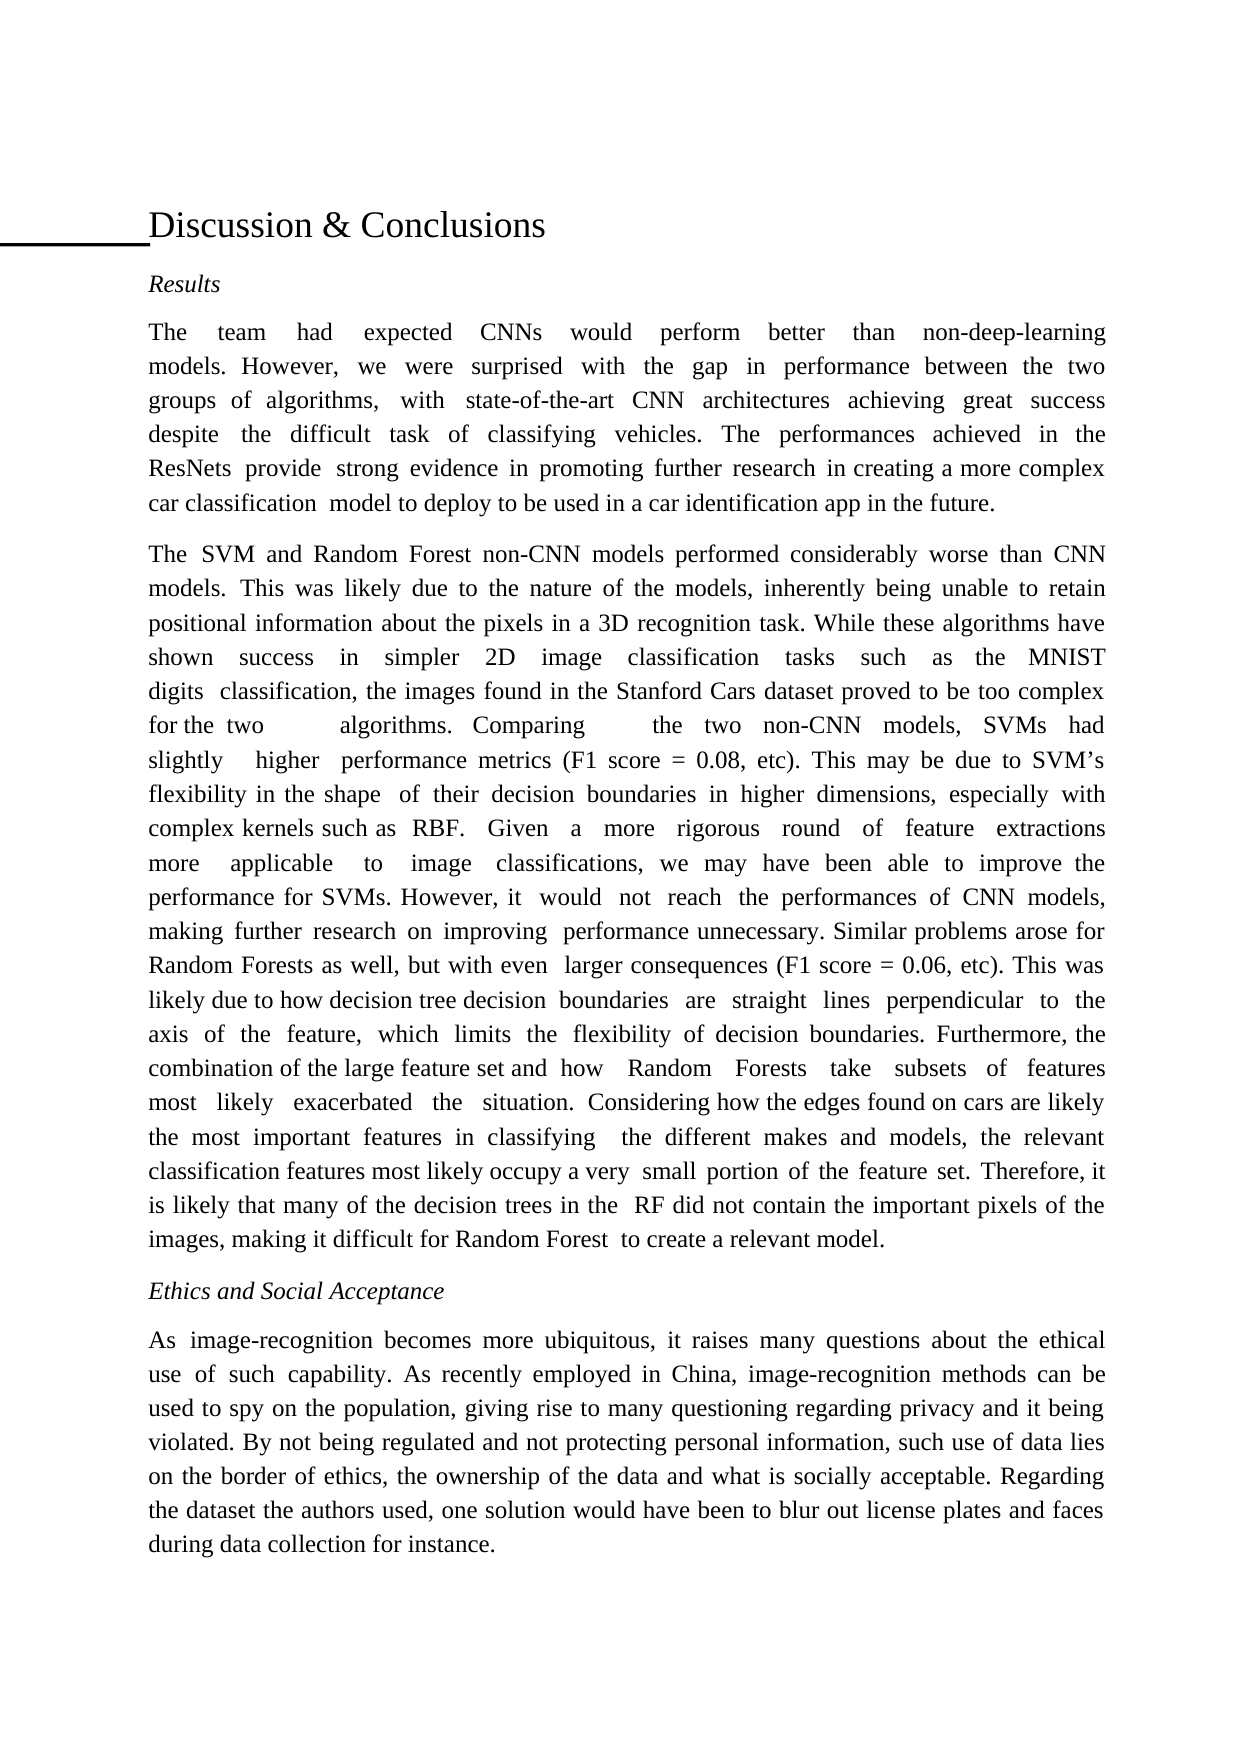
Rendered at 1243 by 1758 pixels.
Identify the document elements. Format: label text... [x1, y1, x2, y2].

text Discussion & Conclusions [148, 204, 1191, 245]
text As image-recognition becomes more ubiquitous, it raises many questions about the ethical use of such capability. As recently employed in China, image-recognition methods can be used to spy on the population, giving rise to many questioning regarding privacy and it being violated. By not being regulated and not protecting personal information, such use of data lies on the border of ethics, the ownership of the data and what is socially acceptable. Regarding the dataset the authors used, one solution would have been to blur out license plates and faces during data collection for instance. [148, 1321, 1106, 1559]
text Ethics and Social Acceptance [148, 1278, 1191, 1305]
text The team had expected CNNs would perform better than non-deep-learning models. However, we were surprised with the gap in performance between the two groups of algorithms, with state-of-the-art CNN architectures achieving great success despite the difficult task of classifying vehicles. The performances achieved in the ResNets provide strong evidence in promoting further research in creating a more complex car classification model to deploy to be used in a car identification app in the future. [148, 313, 1106, 518]
text The SVM and Random Forest non-CNN models performed considerably worse than CNN models. This was likely due to the nature of the models, inherently being unable to retain positional information about the pixels in a 3D recognition task. While these algorithms have shown success in simpler 2D image classification tasks such as the MNIST digits classification, the images found in the Stanford Cars dataset proved to be too complex for the two algorithms. Comparing the two non-CNN models, SVMs had slightly higher performance metrics (F1 score = 0.08, etc). This may be due to SVM’s flexibility in the shape of their decision boundaries in higher dimensions, especially with complex kernels such as RBF. Given a more rigorous round of feature extractions more applicable to image classifications, we may have been able to improve the performance for SVMs. However, it would not reach the performances of CNN models, making further research on improving performance unnecessary. Similar problems arose for Random Forests as well, but with even larger consequences (F1 score = 0.06, etc). This was likely due to how decision tree decision boundaries are straight lines perpendicular to the axis of the feature, which limits the flexibility of decision boundaries. Furthermore, the combination of the large feature set and how Random Forests take subsets of features most likely exacerbated the situation. Considering how the edges found on cars are likely the most important features in classifying the different makes and models, the relevant classification features most likely occupy a very small portion of the feature set. Therefore, it is likely that many of the decision trees in the RF did not contain the important pixels of the images, making it difficult for Random Forest to create a relevant model. [148, 535, 1106, 1255]
text Results [148, 270, 1191, 298]
